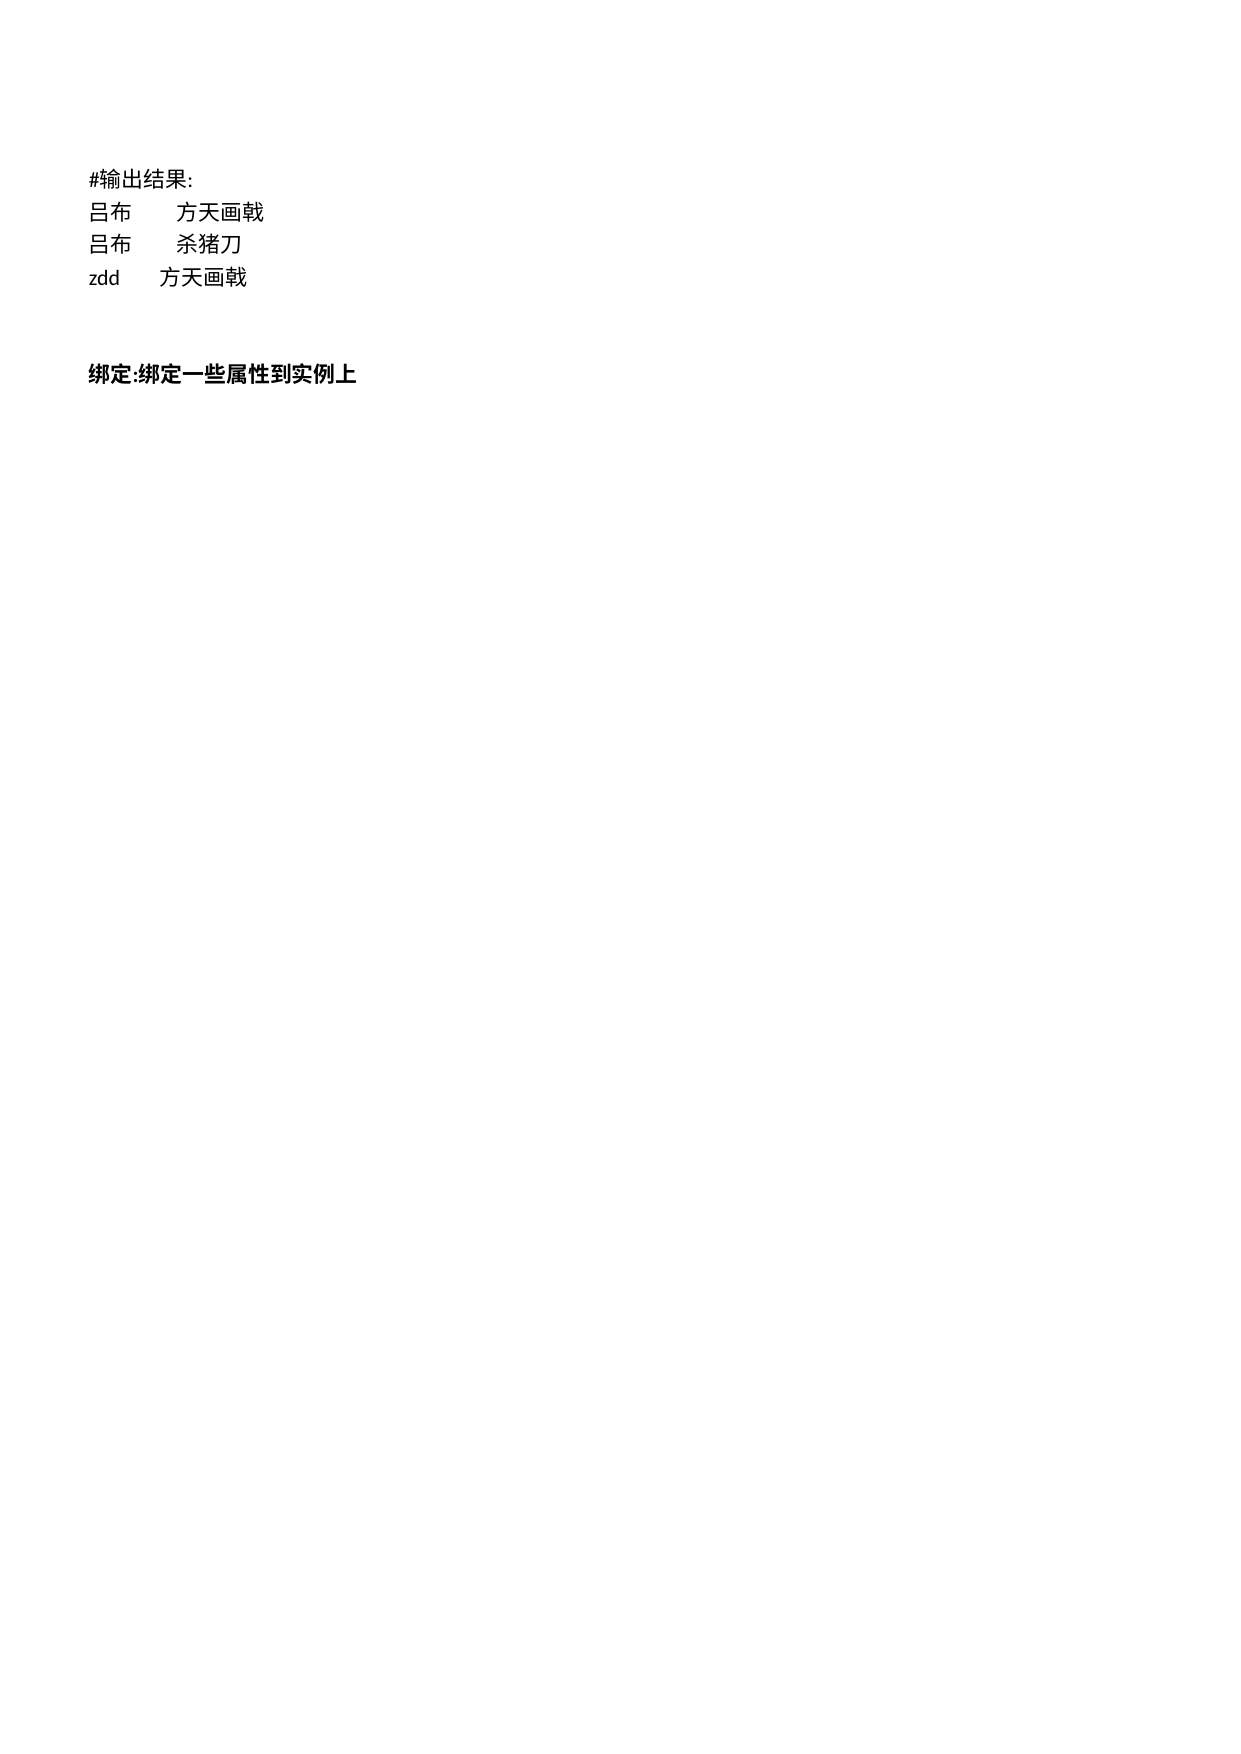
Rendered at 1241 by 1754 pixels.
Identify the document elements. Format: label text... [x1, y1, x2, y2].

text zdd 方天画戟 [89, 259, 1152, 292]
text 吕布 杀猪刀 [89, 227, 1152, 259]
text #输出结果: [89, 162, 1152, 194]
text 绑定:绑定一些属性到实例上 [89, 357, 1152, 389]
text 吕布 方天画戟 [89, 194, 1152, 227]
